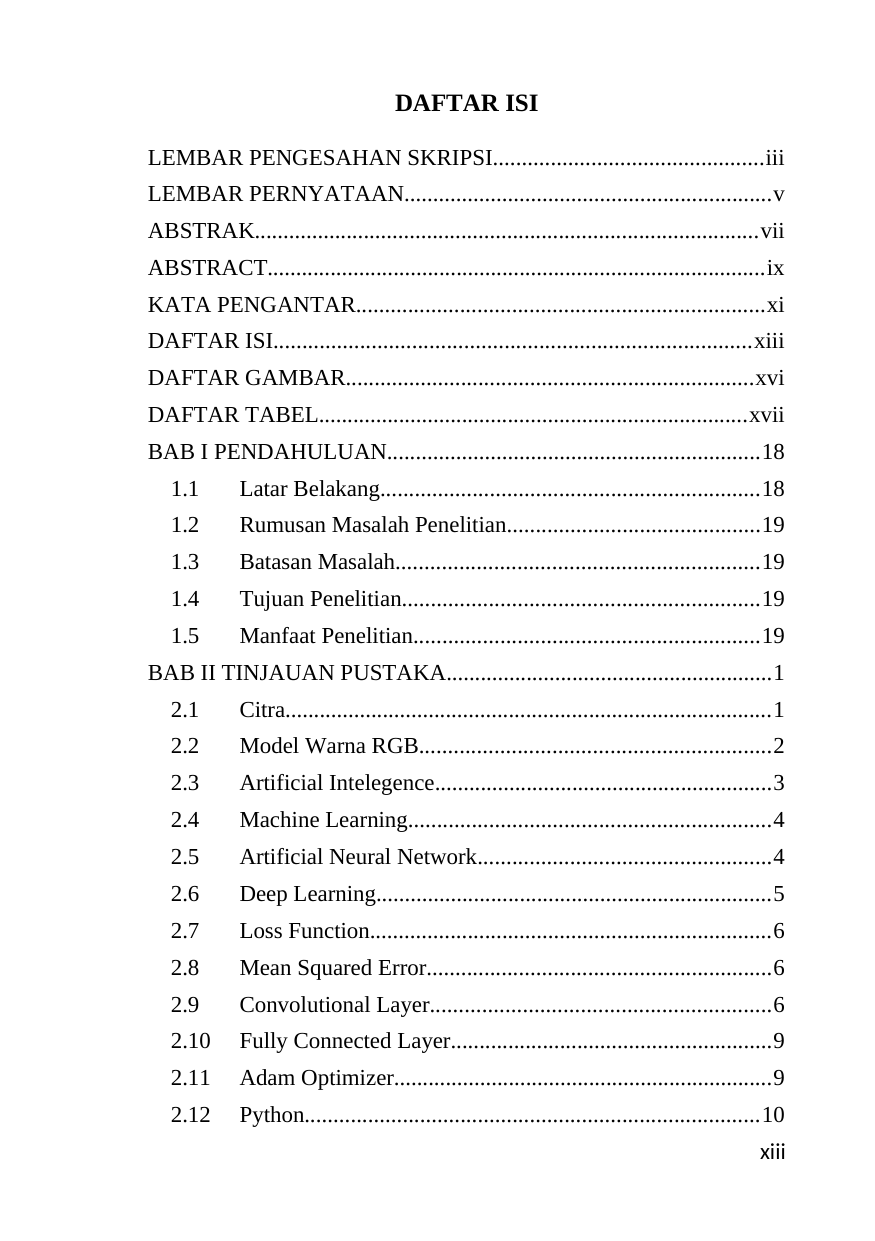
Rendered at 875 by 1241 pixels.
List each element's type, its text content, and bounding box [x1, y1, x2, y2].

text DAFTAR GAMBAR xvi [148, 364, 786, 391]
text BAB I PENDAHULUAN 18 [148, 438, 786, 464]
text ABSTRACT ix [148, 254, 786, 280]
text 2.1 Citra 1 [171, 696, 786, 722]
text 2.5 Artificial Neural Network 4 [171, 843, 786, 869]
text 2.8 Mean Squared Error 6 [171, 954, 786, 980]
text 2.2 Model Warna RGB 2 [171, 733, 786, 759]
text BAB II TINJAUAN PUSTAKA 1 [148, 659, 786, 685]
text DAFTAR ISI [148, 88, 786, 117]
text ABSTRAK vii [148, 217, 786, 243]
text 1.1 Latar Belakang 18 [171, 474, 786, 501]
text 2.9 Convolutional Layer 6 [171, 991, 786, 1017]
text 2.11 Adam Optimizer 9 [171, 1064, 786, 1091]
text 1.4 Tujuan Penelitian 19 [171, 585, 786, 612]
text LEMBAR PERNYATAAN v [148, 180, 786, 207]
text KATA PENGANTAR xi [148, 291, 786, 317]
text 1.2 Rumusan Masalah Penelitian 19 [171, 511, 786, 538]
text 2.10 Fully Connected Layer 9 [171, 1028, 786, 1054]
text 2.4 Machine Learning 4 [171, 806, 786, 833]
text DAFTAR ISI xiii [148, 327, 786, 354]
text 2.7 Loss Function 6 [171, 917, 786, 943]
text 2.12 Python 10 [171, 1101, 786, 1128]
text 1.5 Manfaat Penelitian 19 [171, 622, 786, 648]
text LEMBAR PENGESAHAN SKRIPSI iii [148, 144, 786, 170]
text 2.3 Artificial Intelegence 3 [171, 769, 786, 796]
text 1.3 Batasan Masalah 19 [171, 548, 786, 575]
text 2.6 Deep Learning 5 [171, 880, 786, 906]
text DAFTAR TABEL xvii [148, 401, 786, 427]
